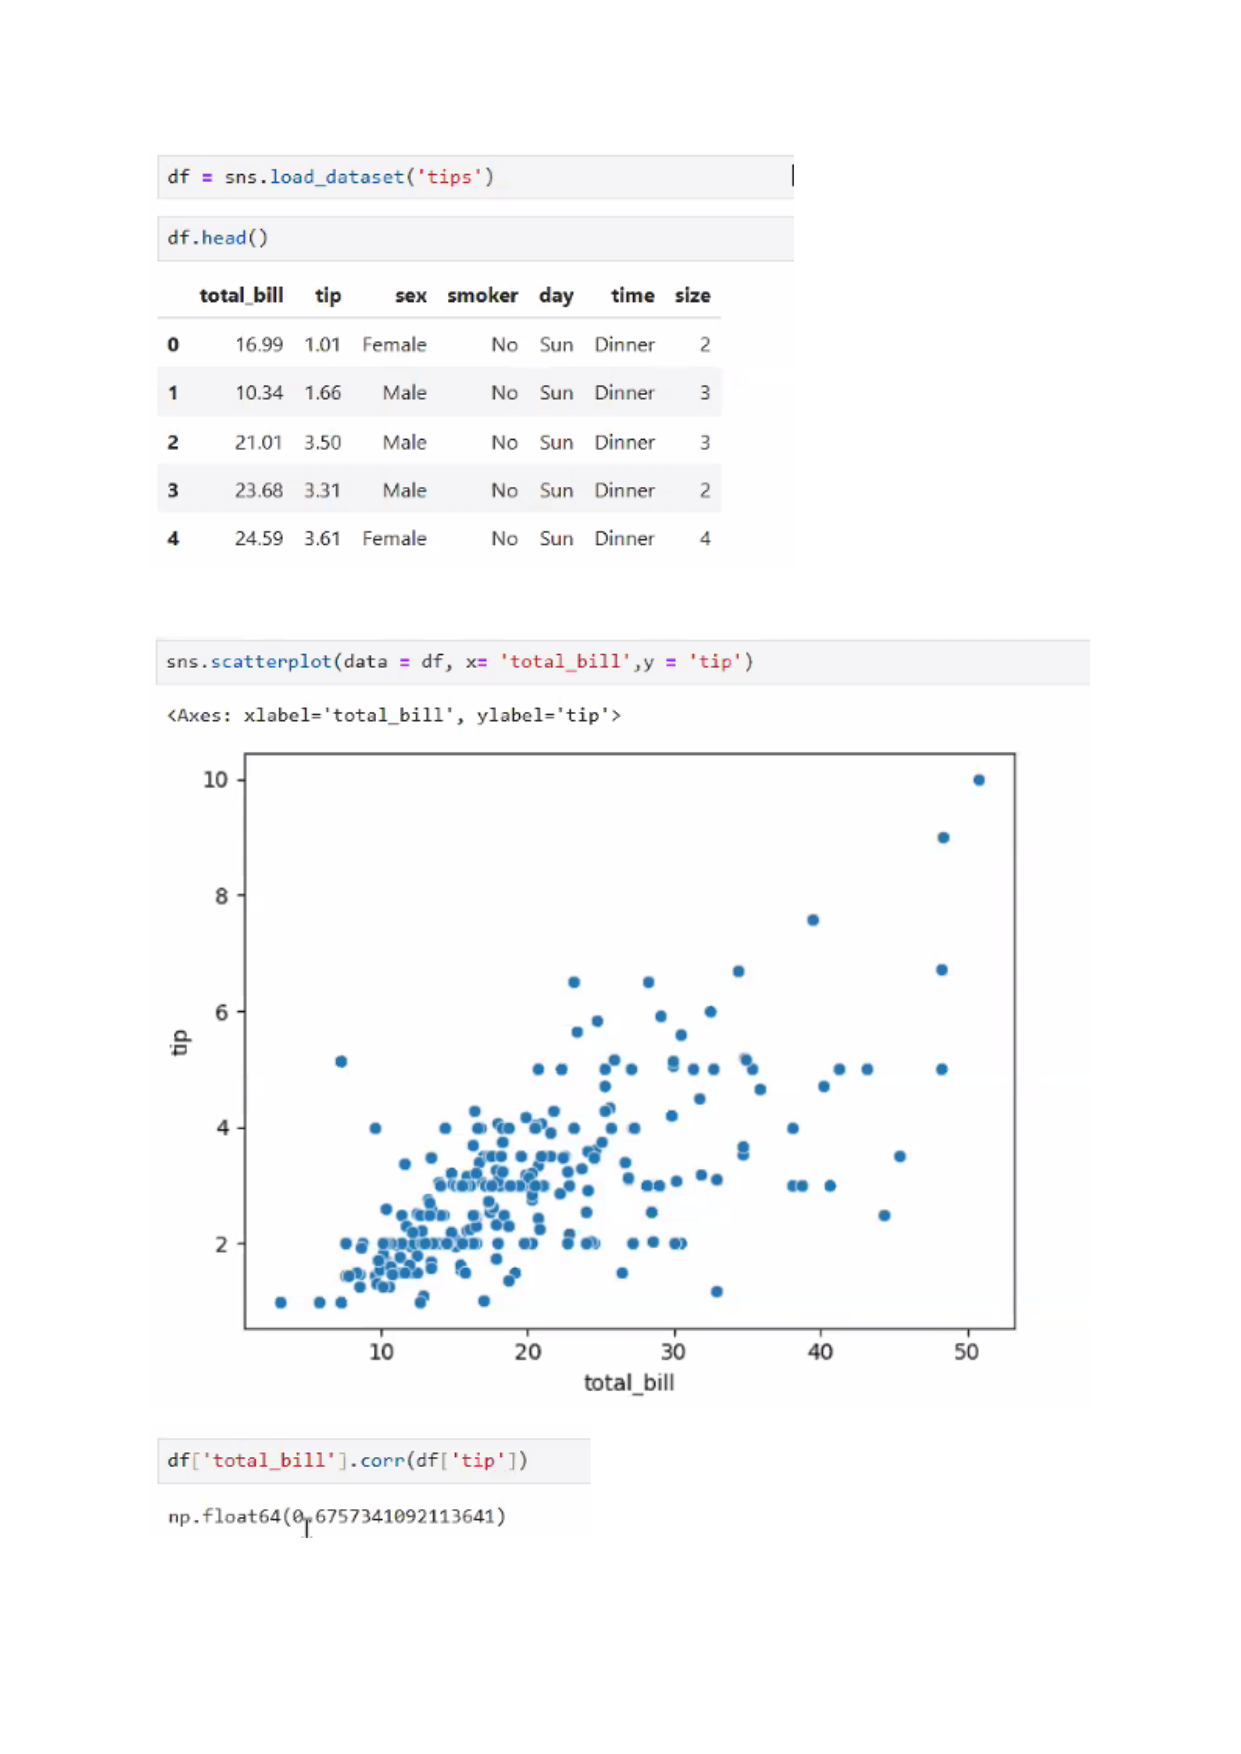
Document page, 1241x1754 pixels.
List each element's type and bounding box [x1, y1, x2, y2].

picture [150, 634, 1091, 1408]
picture [150, 150, 794, 569]
picture [150, 1426, 591, 1538]
